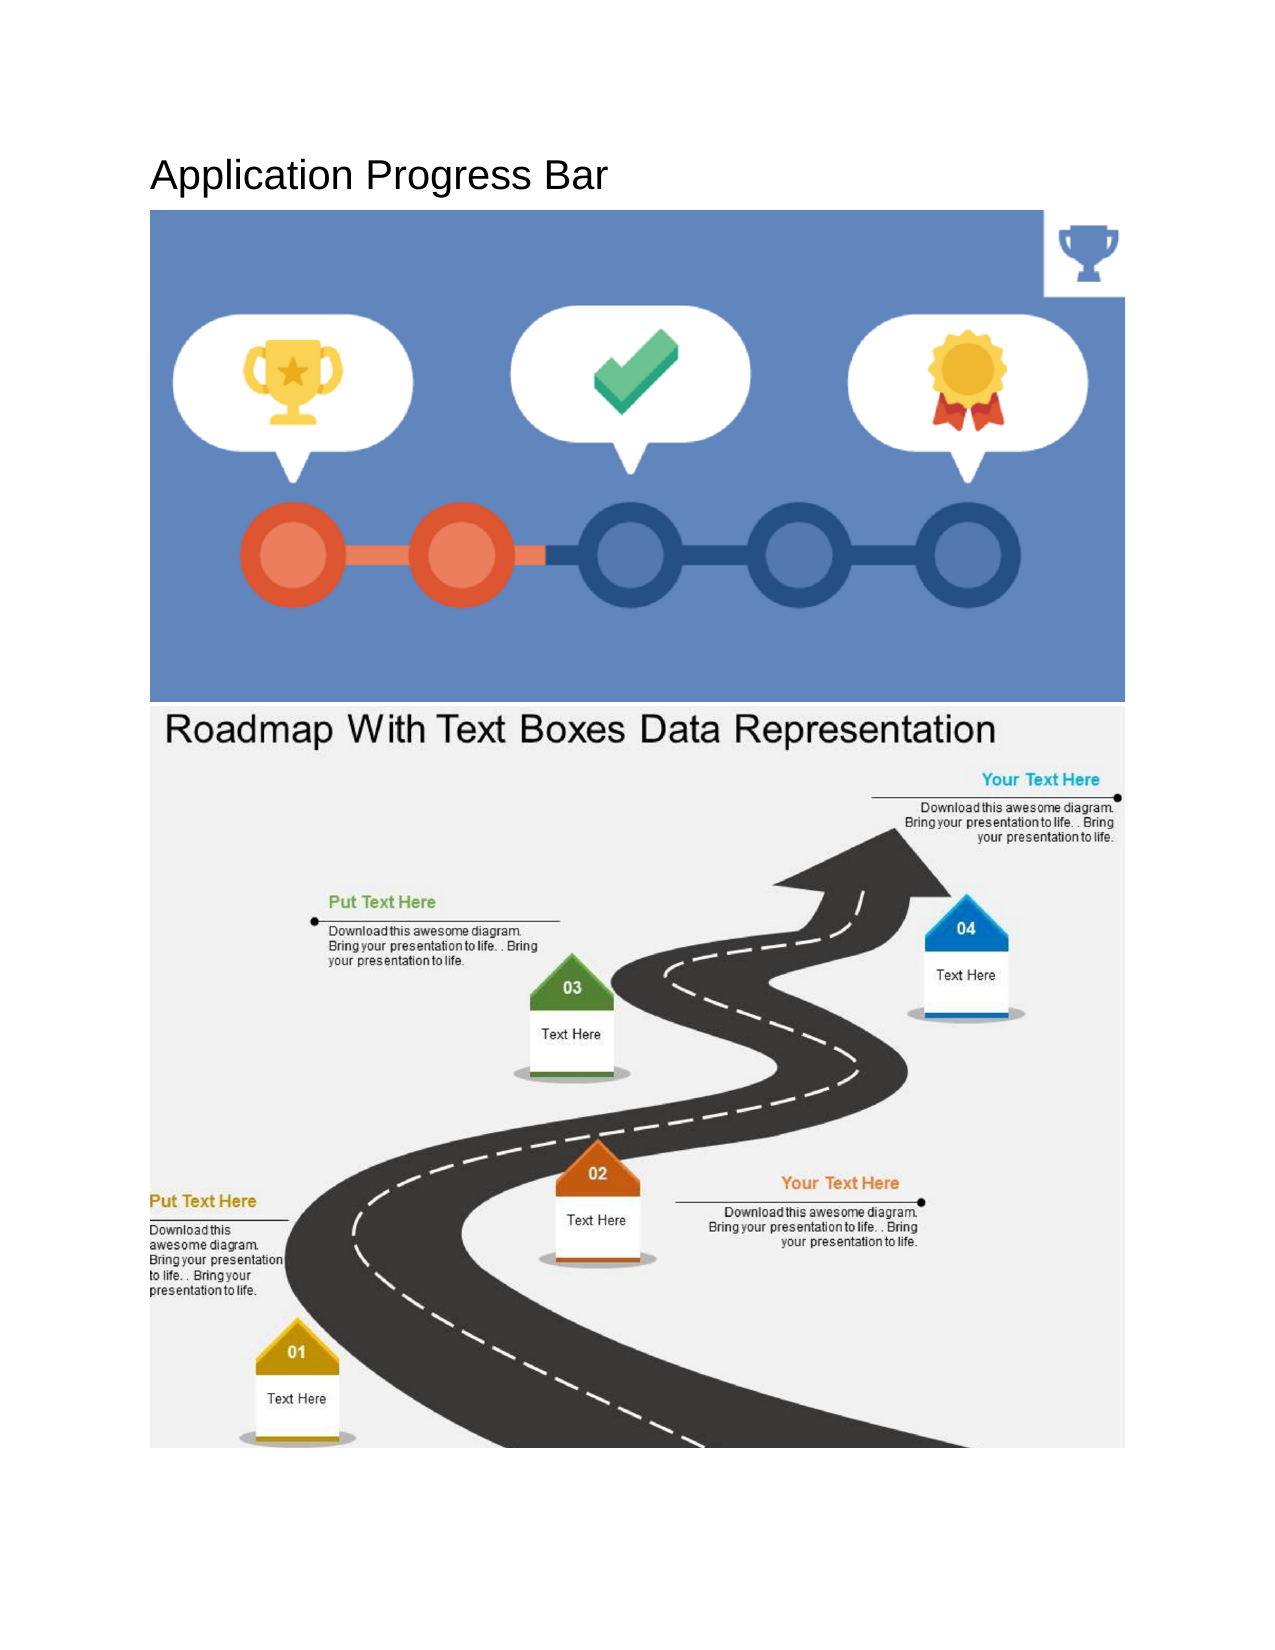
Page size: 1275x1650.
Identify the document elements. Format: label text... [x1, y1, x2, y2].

picture [150, 210, 1125, 702]
subtitle Application Progress Bar [150, 150, 1125, 198]
picture [150, 706, 1125, 1448]
